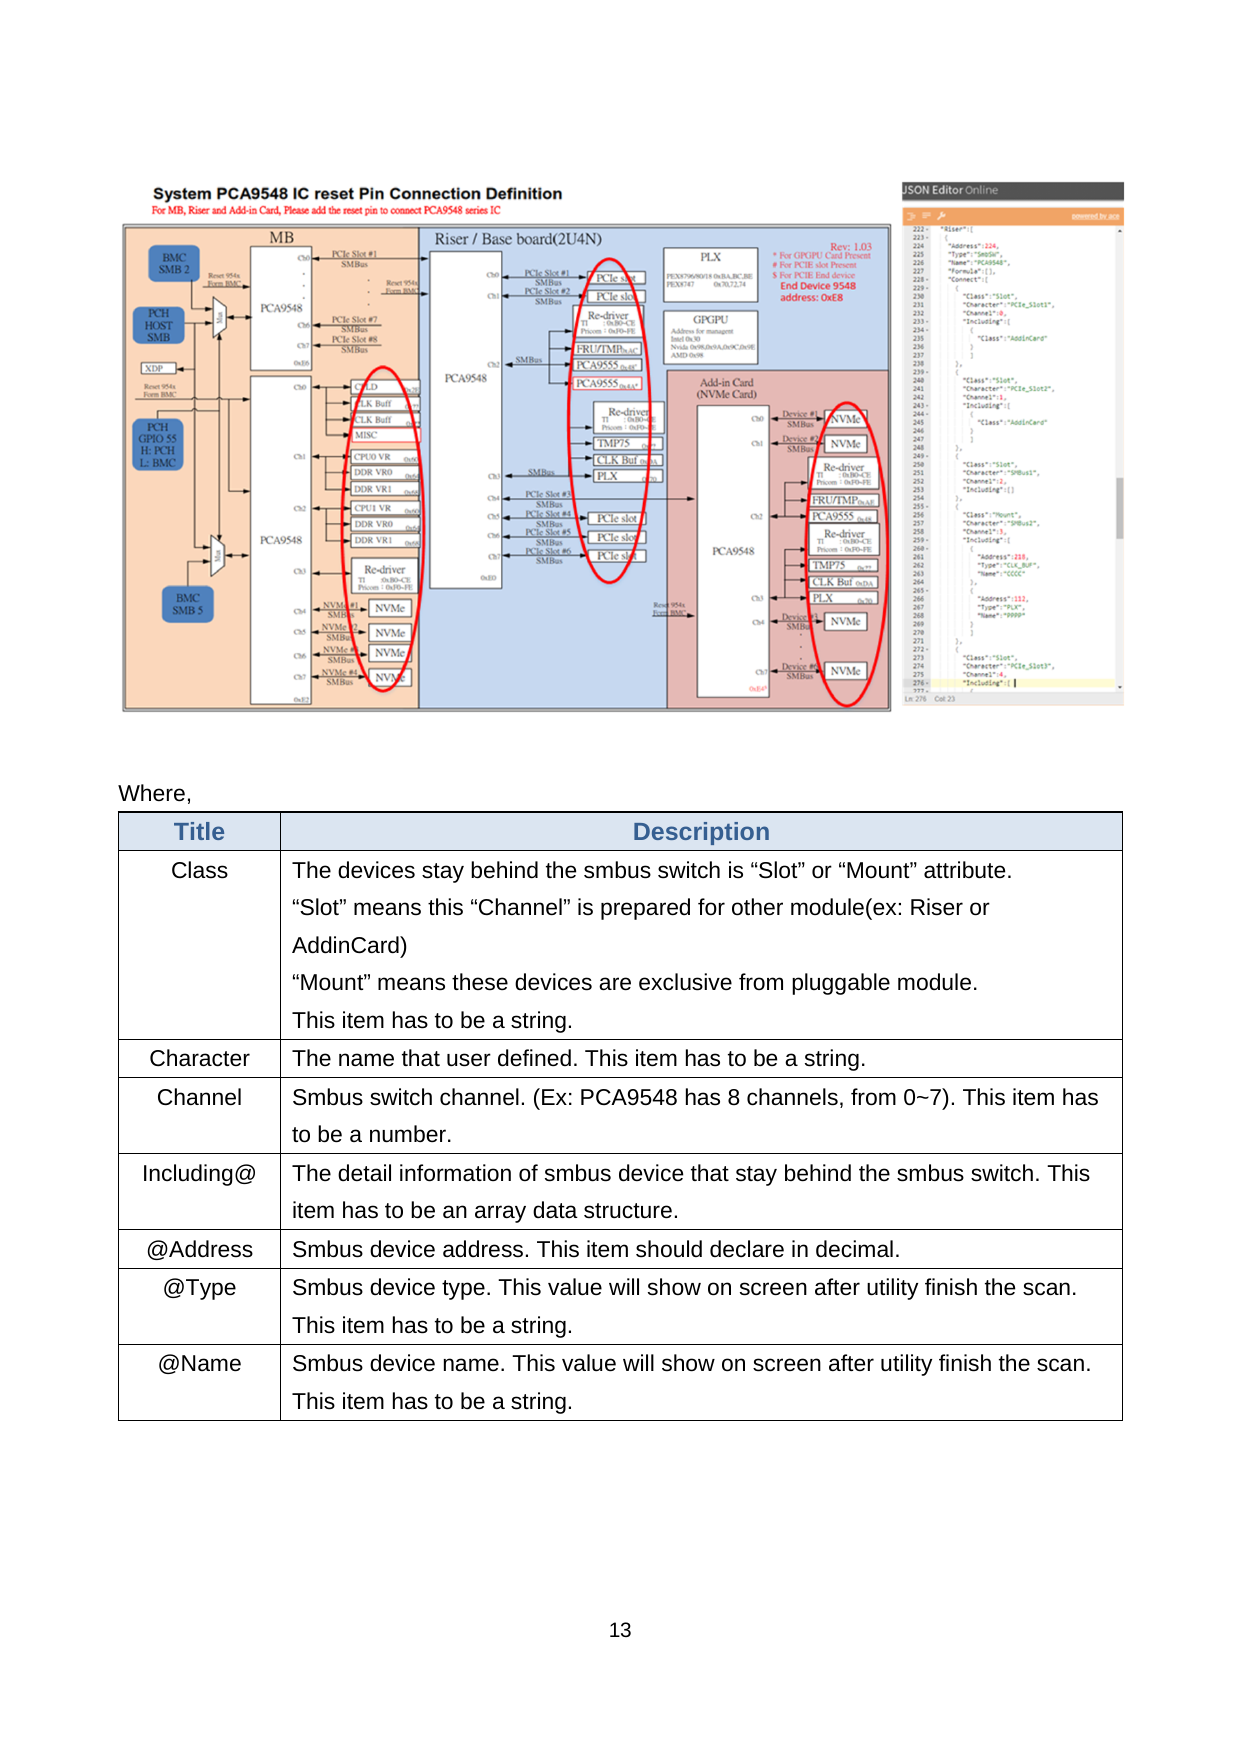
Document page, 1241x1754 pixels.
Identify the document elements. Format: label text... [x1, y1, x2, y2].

table_header Description [281, 813, 1122, 850]
table_cell Smbus device address. This item should declare in decimal. [281, 1230, 1122, 1268]
table_cell Class [119, 851, 280, 1038]
table_cell Channel [119, 1078, 280, 1153]
table_cell Smbus switch channel. (Ex: PCA9548 has 8 channels, from 0~7). This item has to be a number. [281, 1078, 1122, 1153]
table_cell The devices stay behind the smbus switch is “Slot” or “Mount” attribute. “Slot” means this “Channel” is prepared for other module(ex: Riser or AddinCard) “Mount” means these devices are exclusive from pluggable module. This item has to be a string. [281, 851, 1122, 1038]
table_cell Including@ [119, 1154, 280, 1229]
table_cell The detail information of smbus device that stay behind the smbus switch. This item has to be an array data structure. [281, 1154, 1122, 1229]
table_cell @Address [119, 1230, 280, 1268]
table_cell Smbus device name. This value will show on screen after utility finish the scan. This item has to be a string. [281, 1345, 1122, 1420]
table_header Title [119, 813, 280, 850]
table_cell @Name [119, 1345, 280, 1420]
table_cell Smbus device type. This value will show on screen after utility finish the scan. This item has to be a string. [281, 1269, 1122, 1344]
text Where, [118, 774, 1122, 811]
table_cell @Type [119, 1269, 280, 1344]
table_cell The name that user defined. This item has to be a string. [281, 1040, 1122, 1077]
picture [118, 173, 1125, 723]
table_cell Character [119, 1040, 280, 1077]
